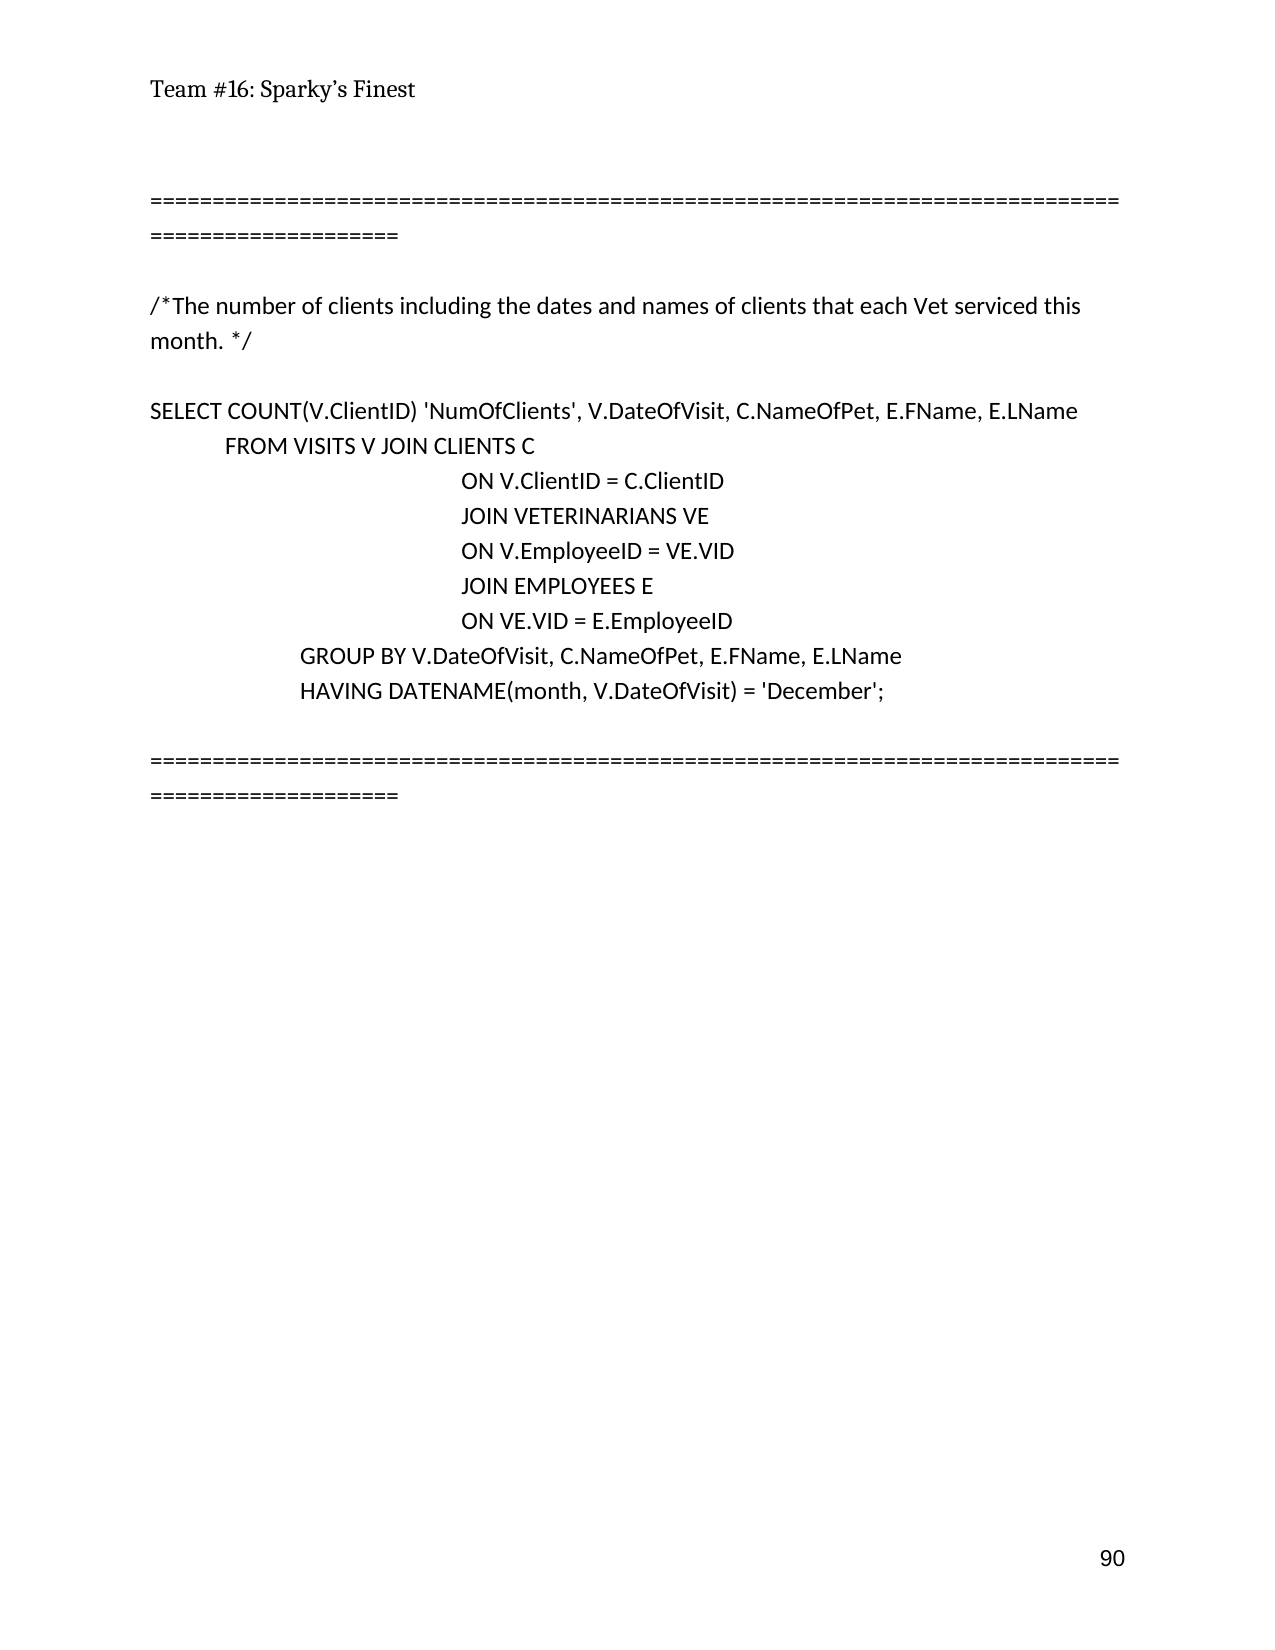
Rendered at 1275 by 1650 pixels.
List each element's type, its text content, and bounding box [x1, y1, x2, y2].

text /*The number of clients including the dates and names of clients that each Vet serviced this month. */ [150, 290, 1125, 356]
text FROM VISITS V JOIN CLIENTS C [150, 430, 1125, 461]
text GROUP BY V.DateOfVisit, C.NameOfPet, E.FName, E.LName [150, 640, 1125, 671]
text JOIN VETERINARIANS VE [150, 500, 1125, 531]
text ON VE.VID = E.EmployeeID [150, 605, 1125, 636]
text JOIN EMPLOYEES E [150, 570, 1125, 601]
text ================================================================================================== [150, 185, 1125, 251]
text ================================================================================================== [150, 745, 1125, 811]
text SELECT COUNT(V.ClientID) 'NumOfClients', V.DateOfVisit, C.NameOfPet, E.FName, E.LName [150, 395, 1125, 426]
text HAVING DATENAME(month, V.DateOfVisit) = 'December'; [150, 675, 1125, 706]
text ON V.EmployeeID = VE.VID [150, 535, 1125, 566]
text ON V.ClientID = C.ClientID [150, 465, 1125, 496]
